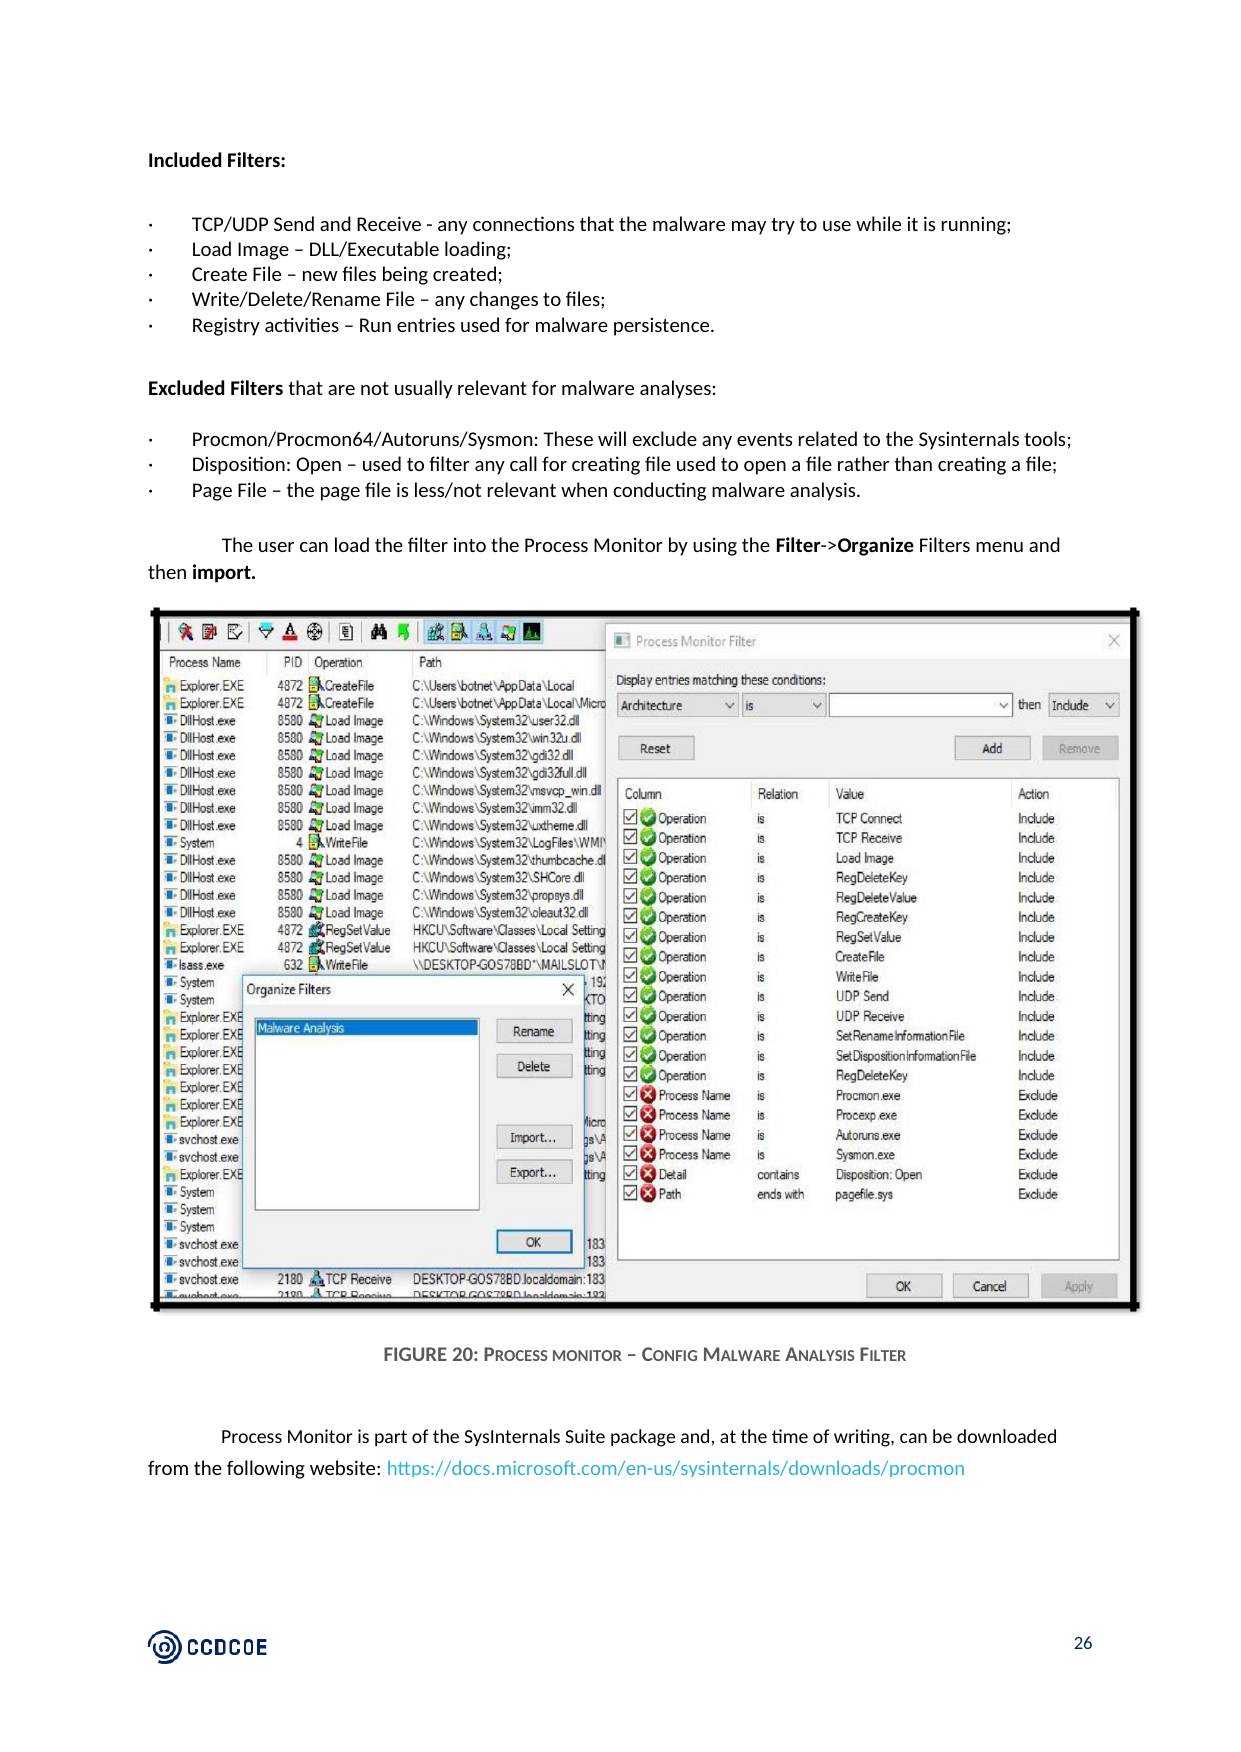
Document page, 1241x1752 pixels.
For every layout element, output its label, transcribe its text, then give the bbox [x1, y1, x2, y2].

list Page File – the page file is less/not relevant when conducting malware analysis. [148, 477, 1092, 502]
list Load Image – DLL/Executable loading; [148, 236, 1092, 262]
list Write/Delete/Rename File – any changes to files; [148, 287, 1092, 312]
text Excluded Filters that are not usually relevant for malware analyses: [148, 375, 1092, 401]
text 26 [148, 1631, 1092, 1654]
picture [149, 605, 1148, 1320]
list Disposition: Open – used to filter any call for creating file used to open a file rather than creating a file; [148, 452, 1092, 477]
list Registry activities – Run entries used for malware persistence. [148, 312, 1092, 337]
text The user can load the filter into the Process Monitor by using the Filter->Organize Filters menu and then import. [148, 533, 1092, 585]
text FIGURE 20: PROCESS MONITOR – CONFIG MALWARE ANALYSIS FILTER [383, 1341, 1092, 1367]
text from the following website: https://docs.microsoft.com/en-us/sysinternals/downloads/procmon [148, 1455, 1092, 1481]
text Process Monitor is part of the SysInternals Suite package and, at the time of writing, can be downloaded [221, 1425, 1092, 1449]
text Included Filters: [148, 147, 1092, 173]
picture [147, 1630, 183, 1664]
list Procmon/Procmon64/Autoruns/Sysmon: These will exclude any events related to the Sysinternals tools; [148, 426, 1092, 452]
list Create File – new files being created; [148, 262, 1092, 287]
list TCP/UDP Send and Receive - any connections that the malware may try to use while it is running; [148, 211, 1092, 236]
